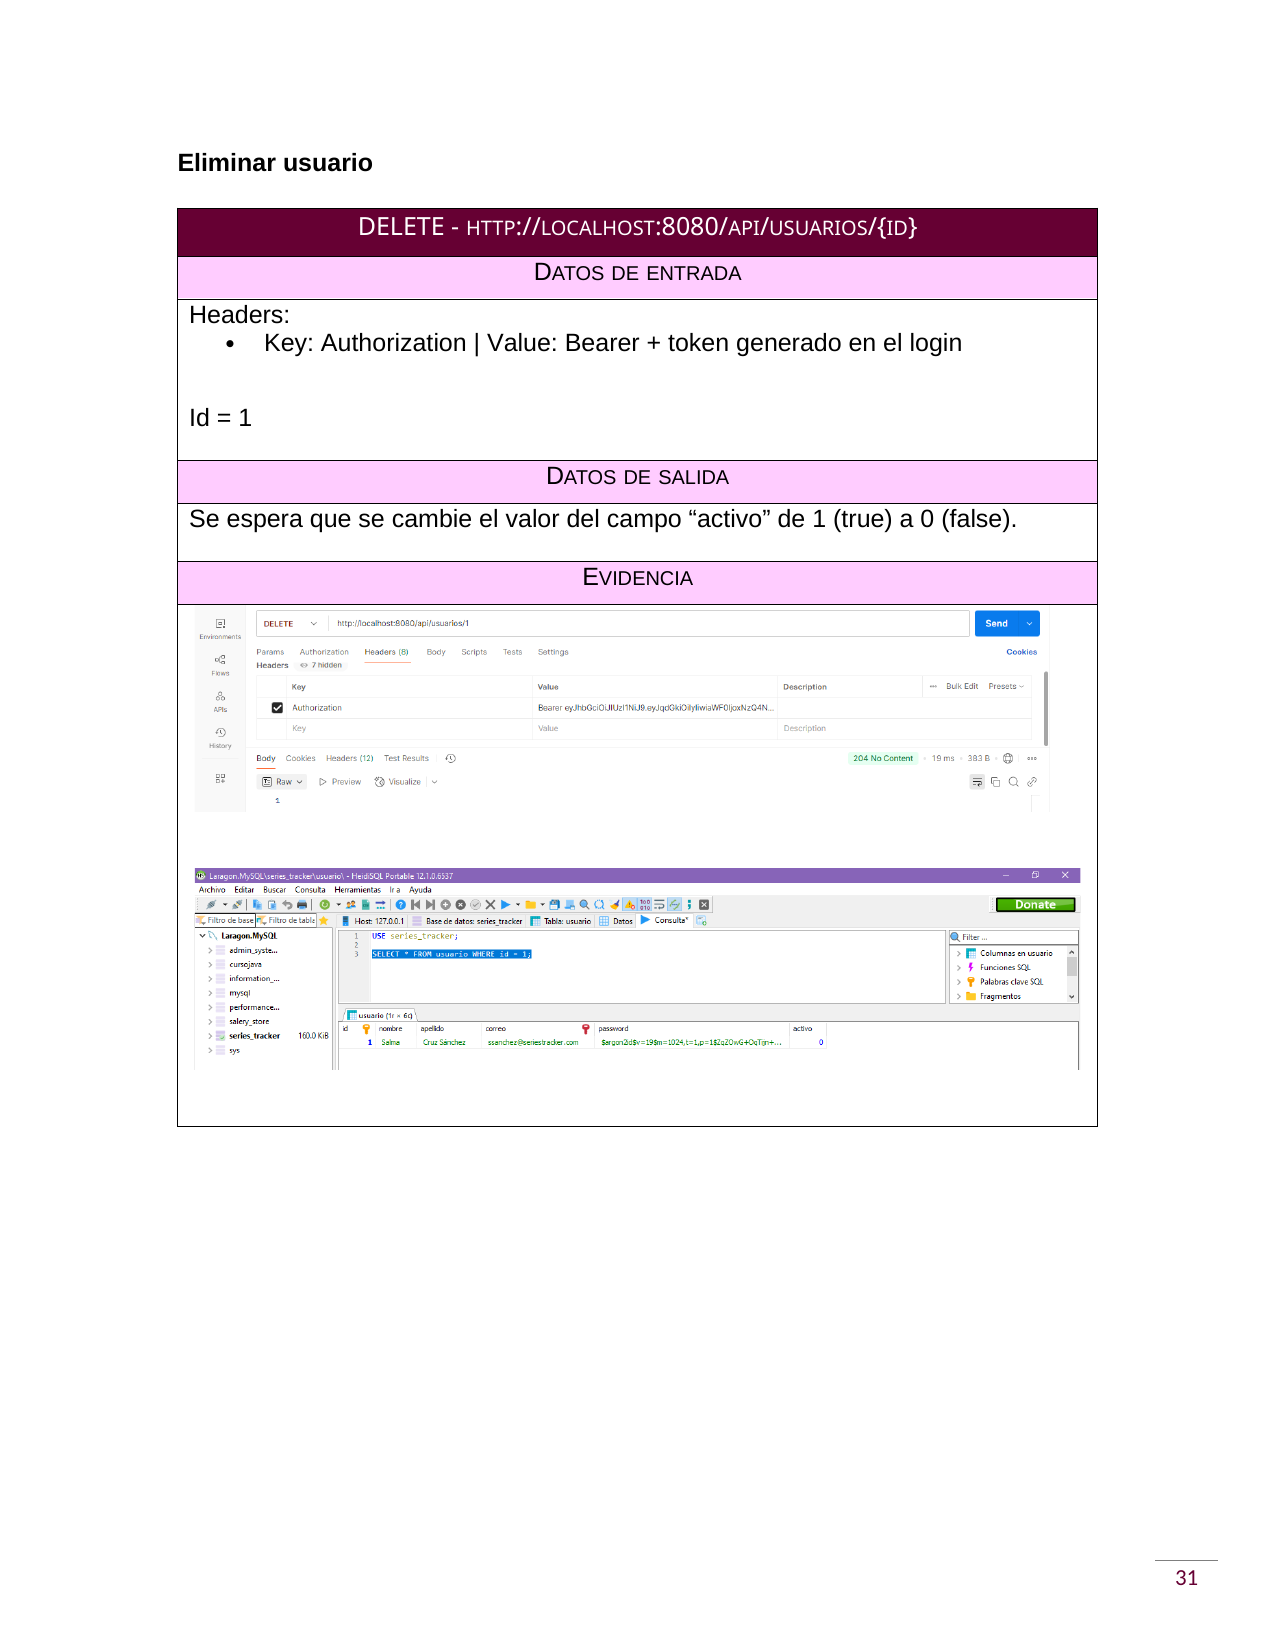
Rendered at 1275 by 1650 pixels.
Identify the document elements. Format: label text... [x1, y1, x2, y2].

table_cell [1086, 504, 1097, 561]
picture [194, 868, 1081, 1070]
table_cell Headers: Key: Authorization | Value: Bearer + token generado en el login Id = 1 [178, 300, 226, 460]
table_cell [178, 605, 1097, 1126]
text Eliminar usuario [177, 148, 1098, 176]
table_cell Datos de salida [178, 461, 1097, 503]
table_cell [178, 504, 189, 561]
table_cell Datos de entrada [178, 257, 1097, 298]
picture [194, 605, 1081, 812]
table_cell Evidencia [178, 562, 1097, 604]
table_header DELETE - http://localhost:8080/api/usuarios/{id} [178, 209, 1097, 256]
